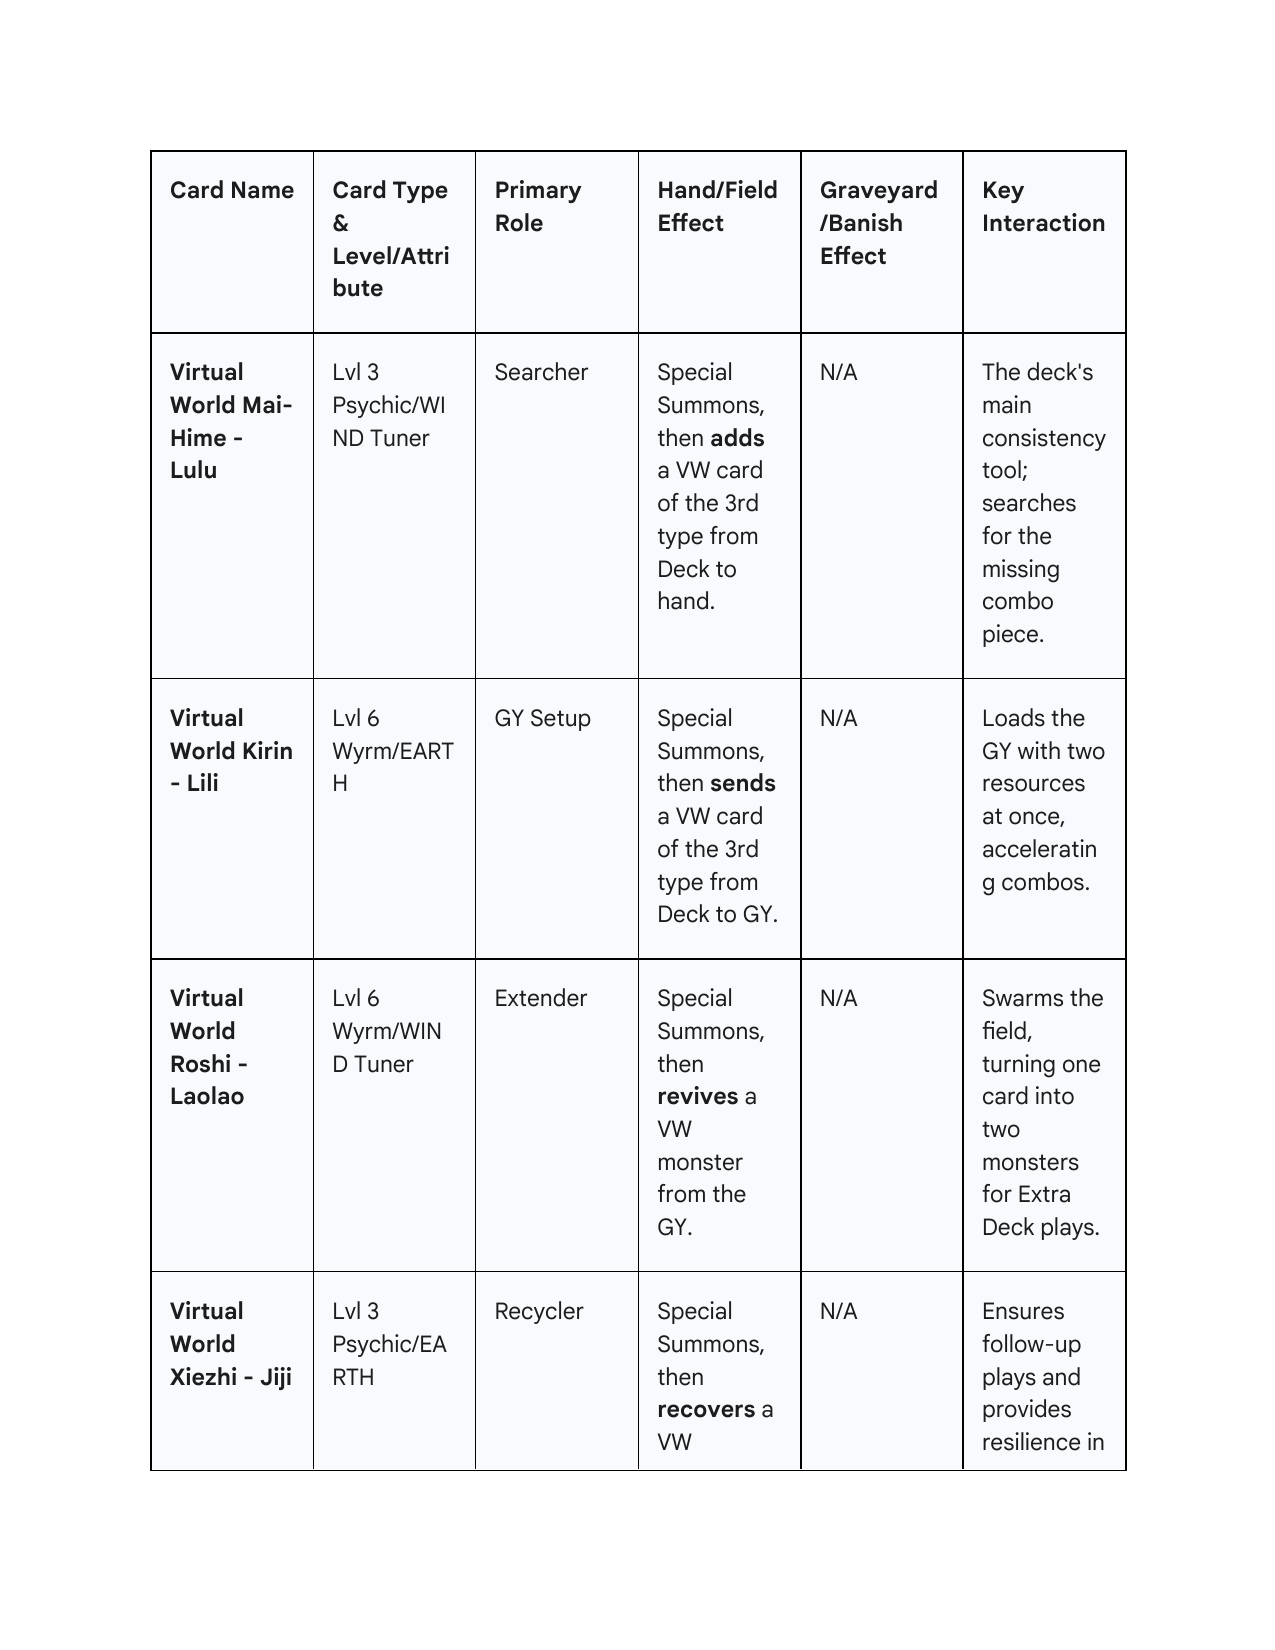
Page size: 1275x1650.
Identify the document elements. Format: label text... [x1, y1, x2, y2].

table_header Graveyard/Banish Effect [802, 152, 962, 332]
table_cell Lvl 6 Wyrm/EARTH [314, 679, 475, 958]
table_cell The deck's main consistency tool; searches for the missing combo piece. [964, 334, 1125, 678]
table_cell Special Summons, then revives a VW monster from the GY. [639, 960, 800, 1271]
table_cell Swarms the field, turning one card into two monsters for Extra Deck plays. [964, 960, 1125, 1271]
table_cell Lvl 3 Psychic/EARTH [314, 1272, 475, 1469]
table_header Card Type & Level/Attribute [314, 152, 475, 332]
table_cell Lvl 6 Wyrm/WIND Tuner [314, 960, 475, 1271]
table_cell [964, 1272, 1125, 1469]
table_cell Special Summons, then adds a VW card of the 3rd type from Deck to hand. [639, 334, 800, 678]
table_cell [639, 1272, 800, 1469]
table_cell Virtual World Kirin - Lili [152, 679, 313, 958]
table_cell Virtual World Mai-Hime - Lulu [152, 334, 313, 678]
table_cell Searcher [476, 334, 638, 678]
table_cell N/A [802, 334, 962, 678]
table_header Primary Role [476, 152, 638, 332]
table_header Key Interaction [964, 152, 1125, 332]
table_cell Recycler [476, 1272, 638, 1469]
table_header Hand/Field Effect [639, 152, 800, 332]
table_header Card Name [152, 152, 313, 332]
table_cell Loads the GY with two resources at once, accelerating combos. [964, 679, 1125, 958]
table_cell N/A [802, 679, 962, 958]
table_cell Lvl 3 Psychic/WIND Tuner [314, 334, 475, 678]
table_cell GY Setup [476, 679, 638, 958]
table_cell Virtual World Roshi - Laolao [152, 960, 313, 1271]
table_cell Extender [476, 960, 638, 1271]
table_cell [152, 1272, 313, 1469]
table_cell N/A [802, 1272, 962, 1469]
table_cell N/A [802, 960, 962, 1271]
table_cell Special Summons, then sends a VW card of the 3rd type from Deck to GY. [639, 679, 800, 958]
